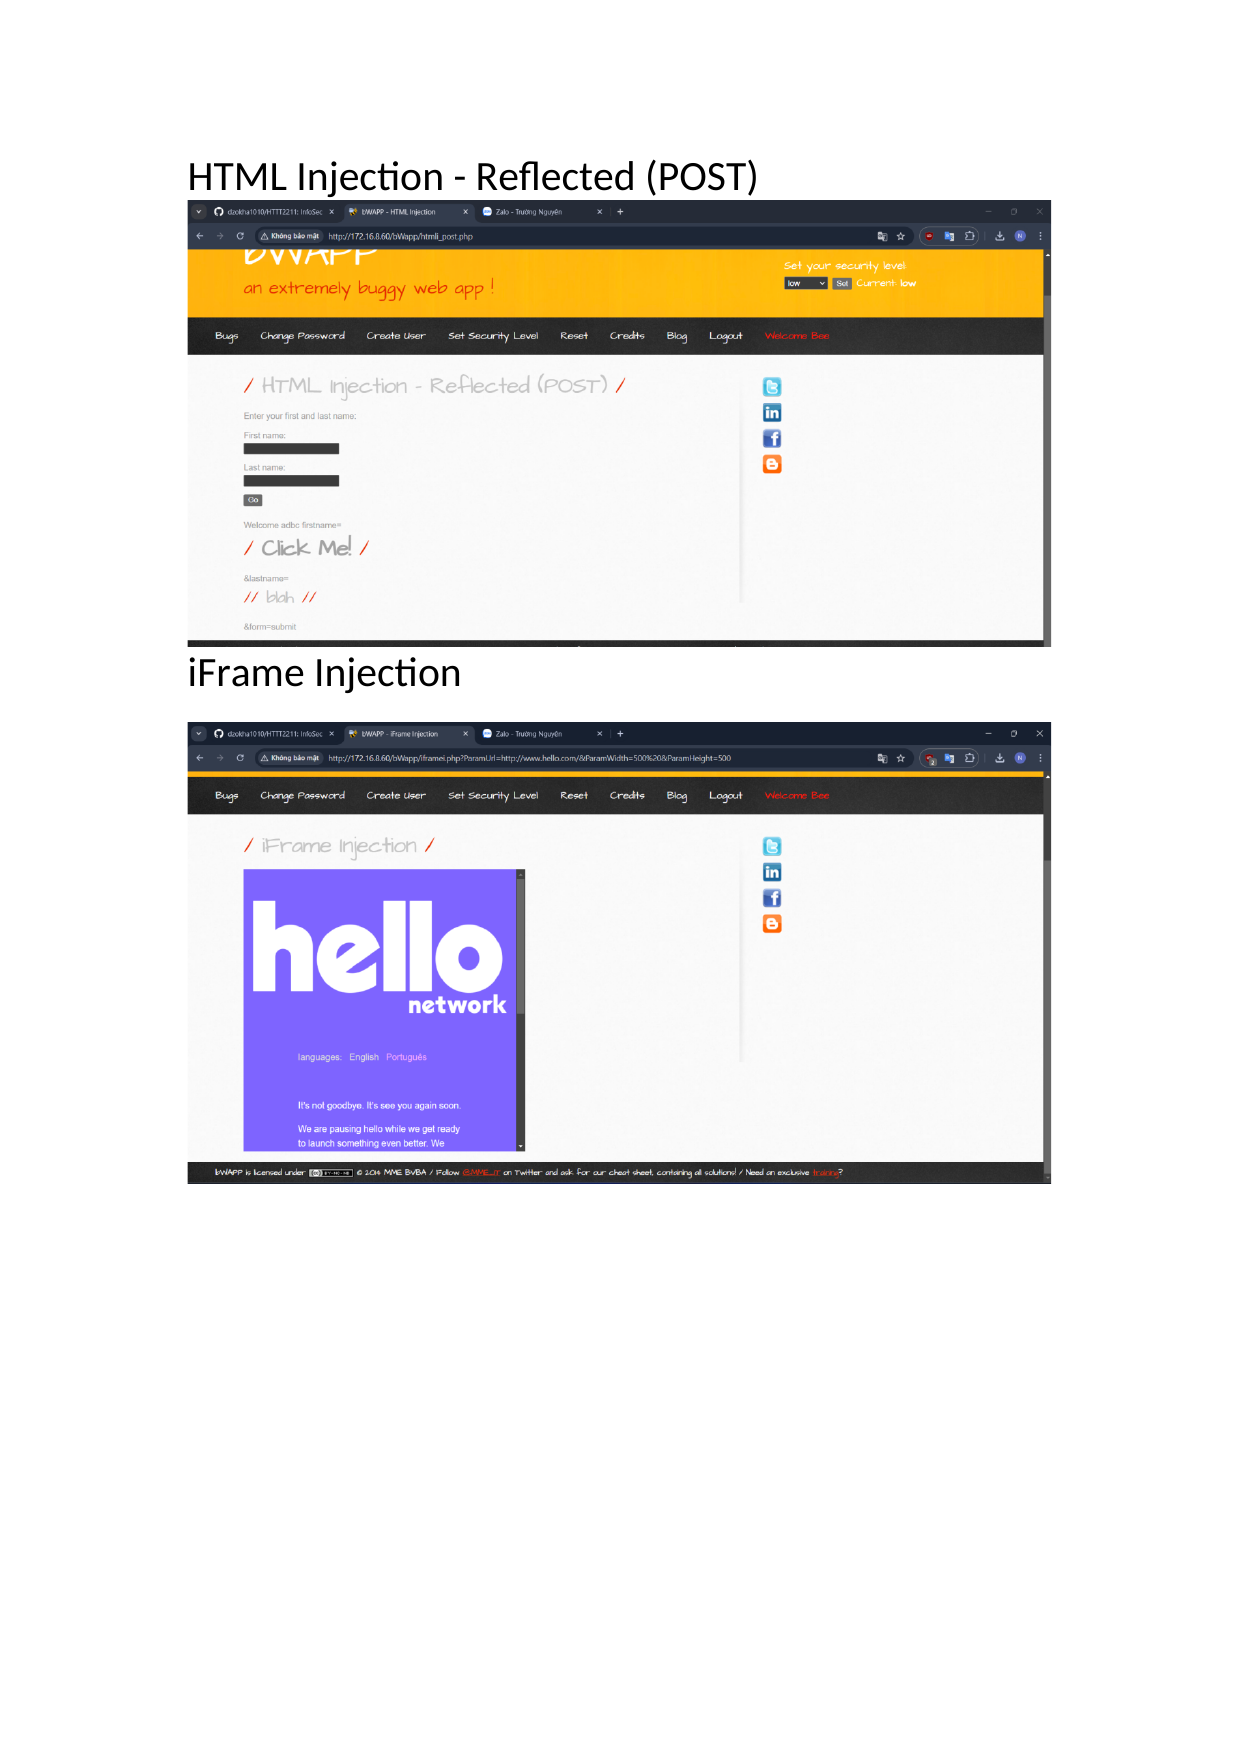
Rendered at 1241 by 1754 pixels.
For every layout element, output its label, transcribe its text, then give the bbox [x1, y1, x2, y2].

picture [187, 200, 1052, 647]
picture [187, 722, 1052, 1184]
text HTML Injection - Reflected (POST) [187, 150, 1053, 201]
text iFrame Injection [187, 646, 1053, 697]
